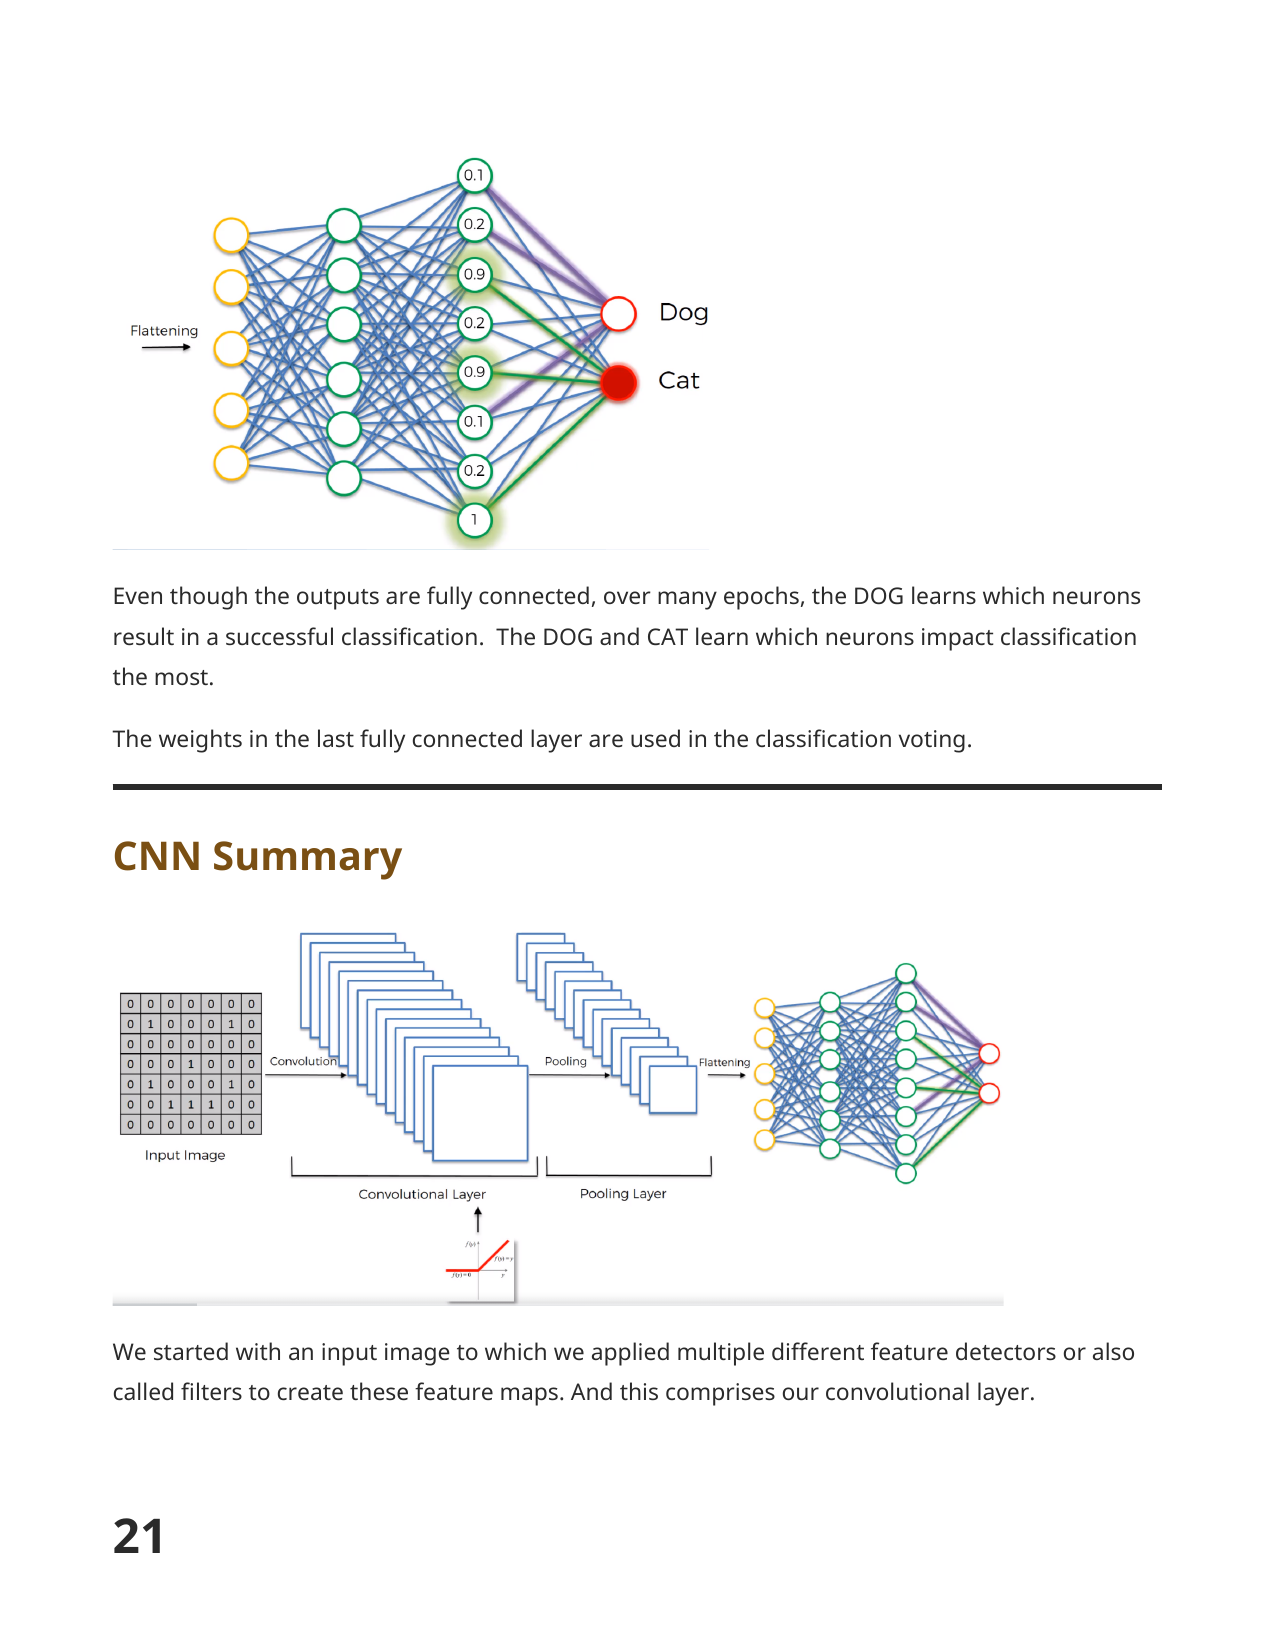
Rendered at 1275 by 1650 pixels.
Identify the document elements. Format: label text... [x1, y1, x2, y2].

picture [112, 915, 1004, 1306]
text We started with an input image to which we applied multiple different feature detectors or also called filters to create these feature maps. And this comprises our convolutional layer. [112, 1336, 1162, 1408]
picture [112, 150, 710, 550]
subtitle CNN Summary [112, 785, 1162, 882]
text Even though the outputs are fully connected, over many epochs, the DOG learns which neurons result in a successful classification. The DOG and CAT learn which neurons impact classification the most. [112, 580, 1162, 692]
text The weights in the last fully connected layer are used in the classification voting. [112, 723, 1162, 754]
